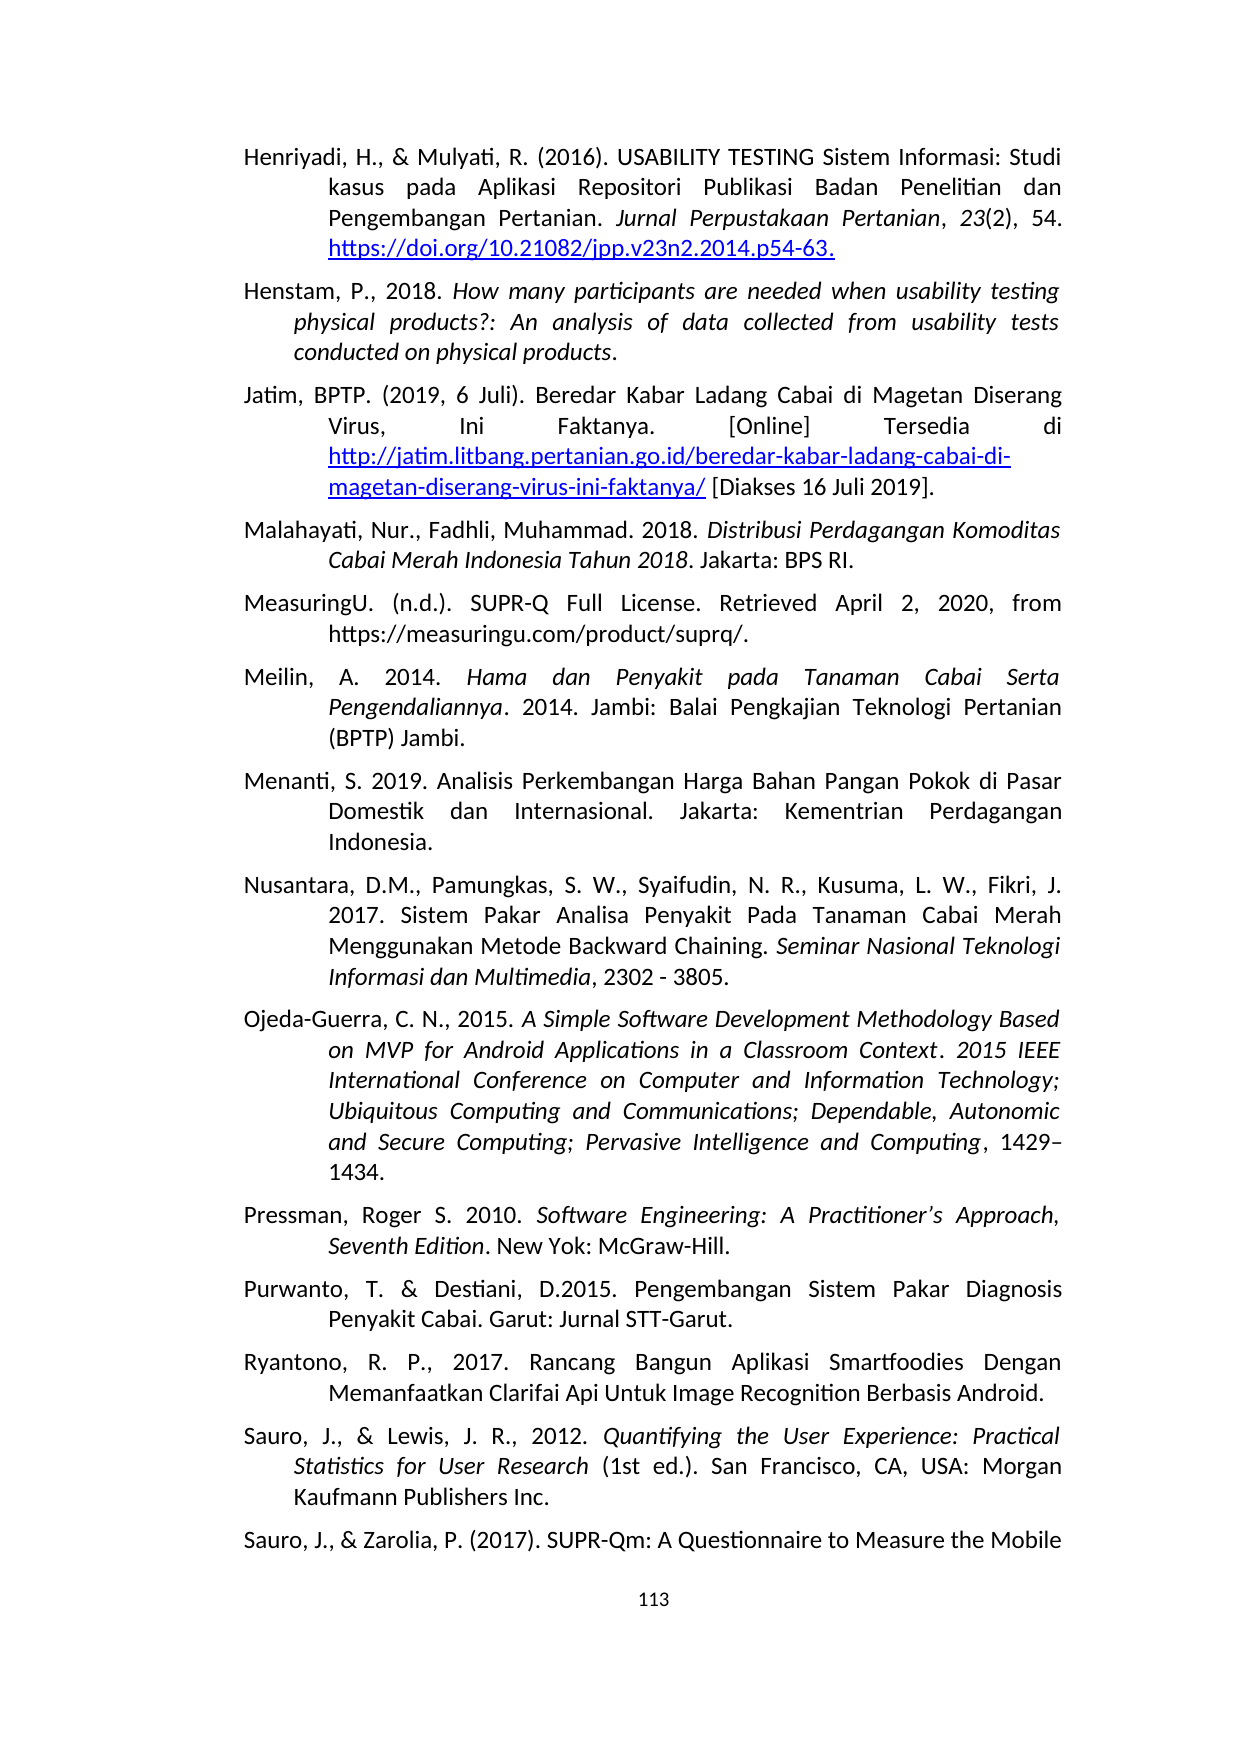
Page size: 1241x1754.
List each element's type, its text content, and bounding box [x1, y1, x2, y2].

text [244, 1524, 1063, 1554]
text Henriyadi, H., & Mulyati, R. (2016). USABILITY TESTING Sistem Informasi: Studi kasus pada Aplikasi Repositori Publikasi Badan Penelitian dan Pengembangan Pertanian. Jurnal Perpustakaan Pertanian, 23(2), 54. https://doi.org/10.21082/jpp.v23n2.2014.p54-63. [244, 141, 1063, 263]
text Ojeda-Guerra, C. N., 2015. A Simple Software Development Methodology Based on MVP for Android Applications in a Classroom Context. 2015 IEEE International Conference on Computer and Information Technology; Ubiquitous Computing and Communications; Dependable, Autonomic and Secure Computing; Pervasive Intelligence and Computing, 1429–1434. [244, 1004, 1063, 1187]
text Menanti, S. 2019. Analisis Perkembangan Harga Bahan Pangan Pokok di Pasar Domestik dan Internasional. Jakarta: Kementrian Perdagangan Indonesia. [244, 765, 1063, 857]
text Jatim, BPTP. (2019, 6 Juli). Beredar Kabar Ladang Cabai di Magetan Diserang Virus, Ini Faktanya. [Online] Tersedia di http://jatim.litbang.pertanian.go.id/beredar-kabar-ladang-cabai-di-magetan-diserang-virus-ini-faktanya/ [Diakses 16 Juli 2019]. [244, 379, 1063, 501]
text Meilin, A. 2014. Hama dan Penyakit pada Tanaman Cabai Serta Pengendaliannya. 2014. Jambi: Balai Pengkajian Teknologi Pertanian (BPTP) Jambi. [244, 661, 1063, 752]
text Sauro, J., & Lewis, J. R., 2012. Quantifying the User Experience: Practical Statistics for User Research (1st ed.). San Francisco, CA, USA: Morgan Kaufmann Publishers Inc. [244, 1420, 1063, 1511]
text Henstam, P., 2018. How many participants are needed when usability testing physical products?: An analysis of data collected from usability tests conducted on physical products. [244, 275, 1063, 367]
text Malahayati, Nur., Fadhli, Muhammad. 2018. Distribusi Perdagangan Komoditas Cabai Merah Indonesia Tahun 2018. Jakarta: BPS RI. [244, 514, 1063, 575]
text MeasuringU. (n.d.). SUPR-Q Full License. Retrieved April 2, 2020, from https://measuringu.com/product/suprq/. [244, 587, 1063, 648]
text Ryantono, R. P., 2017. Rancang Bangun Aplikasi Smartfoodies Dengan Memanfaatkan Clarifai Api Untuk Image Recognition Berbasis Android. [244, 1346, 1063, 1407]
text Pressman, Roger S. 2010. Software Engineering: A Practitioner’s Approach, Seventh Edition. New Yok: McGraw-Hill. [244, 1199, 1063, 1260]
text Purwanto, T. & Destiani, D.2015. Pengembangan Sistem Pakar Diagnosis Penyakit Cabai. Garut: Jurnal STT-Garut. [244, 1273, 1063, 1334]
text Nusantara, D.M., Pamungkas, S. W., Syaifudin, N. R., Kusuma, L. W., Fikri, J. 2017. Sistem Pakar Analisa Penyakit Pada Tanaman Cabai Merah Menggunakan Metode Backward Chaining. Seminar Nasional Teknologi Informasi dan Multimedia, 2302 - 3805. [244, 869, 1063, 991]
